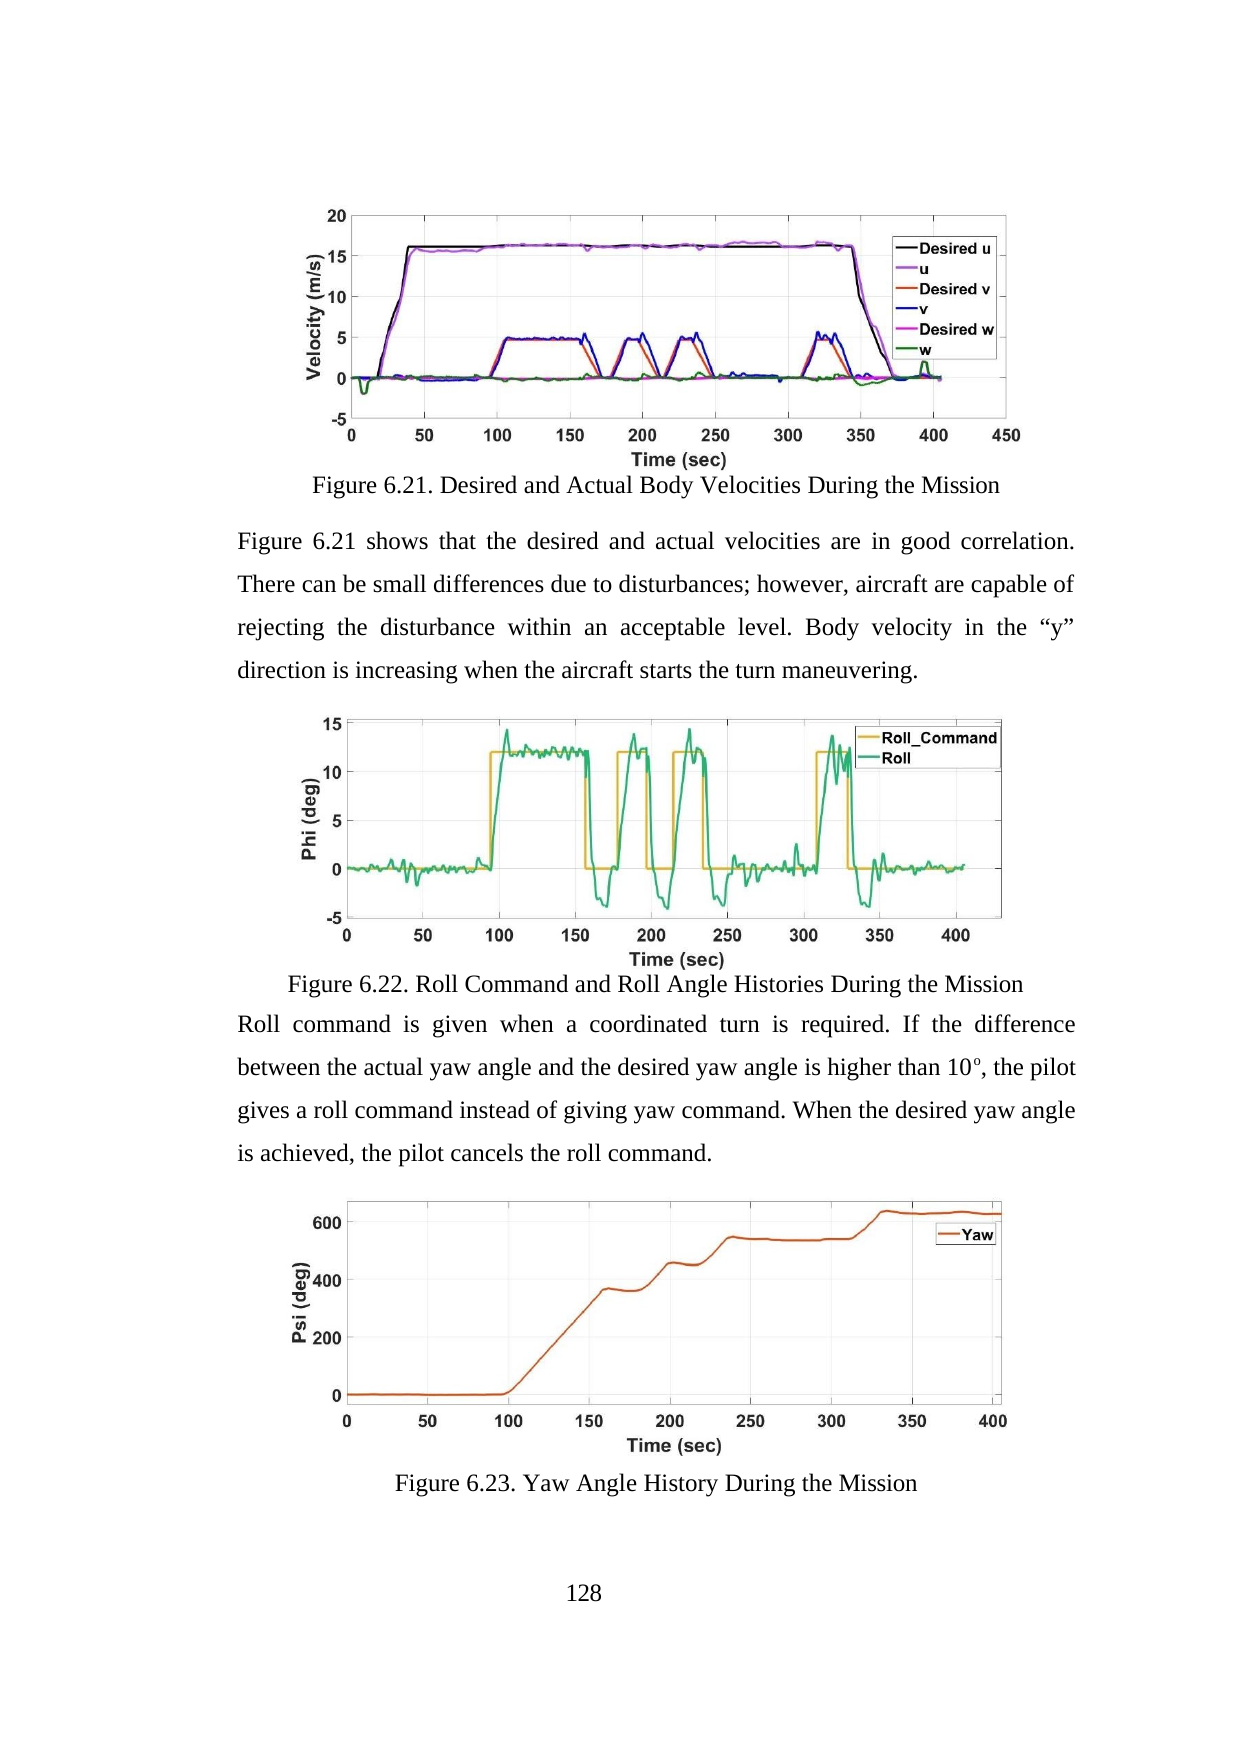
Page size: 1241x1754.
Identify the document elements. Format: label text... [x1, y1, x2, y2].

text Figure 6.21. Desired and Actual Body Velocities During the Mission [267, 470, 1045, 499]
text Figure 6.21 shows that the desired and actual velocities are in good correlation. There can be small differences due to disturbances; however, aircraft are capable of rejecting the disturbance within an acceptable level. Body velocity in the “y” direction is increasing when the aircraft starts the turn maneuvering. [237, 526, 1076, 684]
text Figure 6.23. Yaw Angle History During the Mission [267, 1208, 1045, 1497]
picture [286, 1197, 1008, 1208]
text Figure 6.22. Roll Command and Roll Angle Histories During the Mission [287, 713, 1094, 998]
text Roll command is given when a coordinated turn is required. If the difference between the actual yaw angle and the desired yaw angle is higher than 10o, the pilot gives a roll command instead of giving yaw command. When the desired yaw angle is achieved, the pilot cancels the roll command. [237, 1009, 1076, 1167]
picture [302, 205, 1023, 471]
